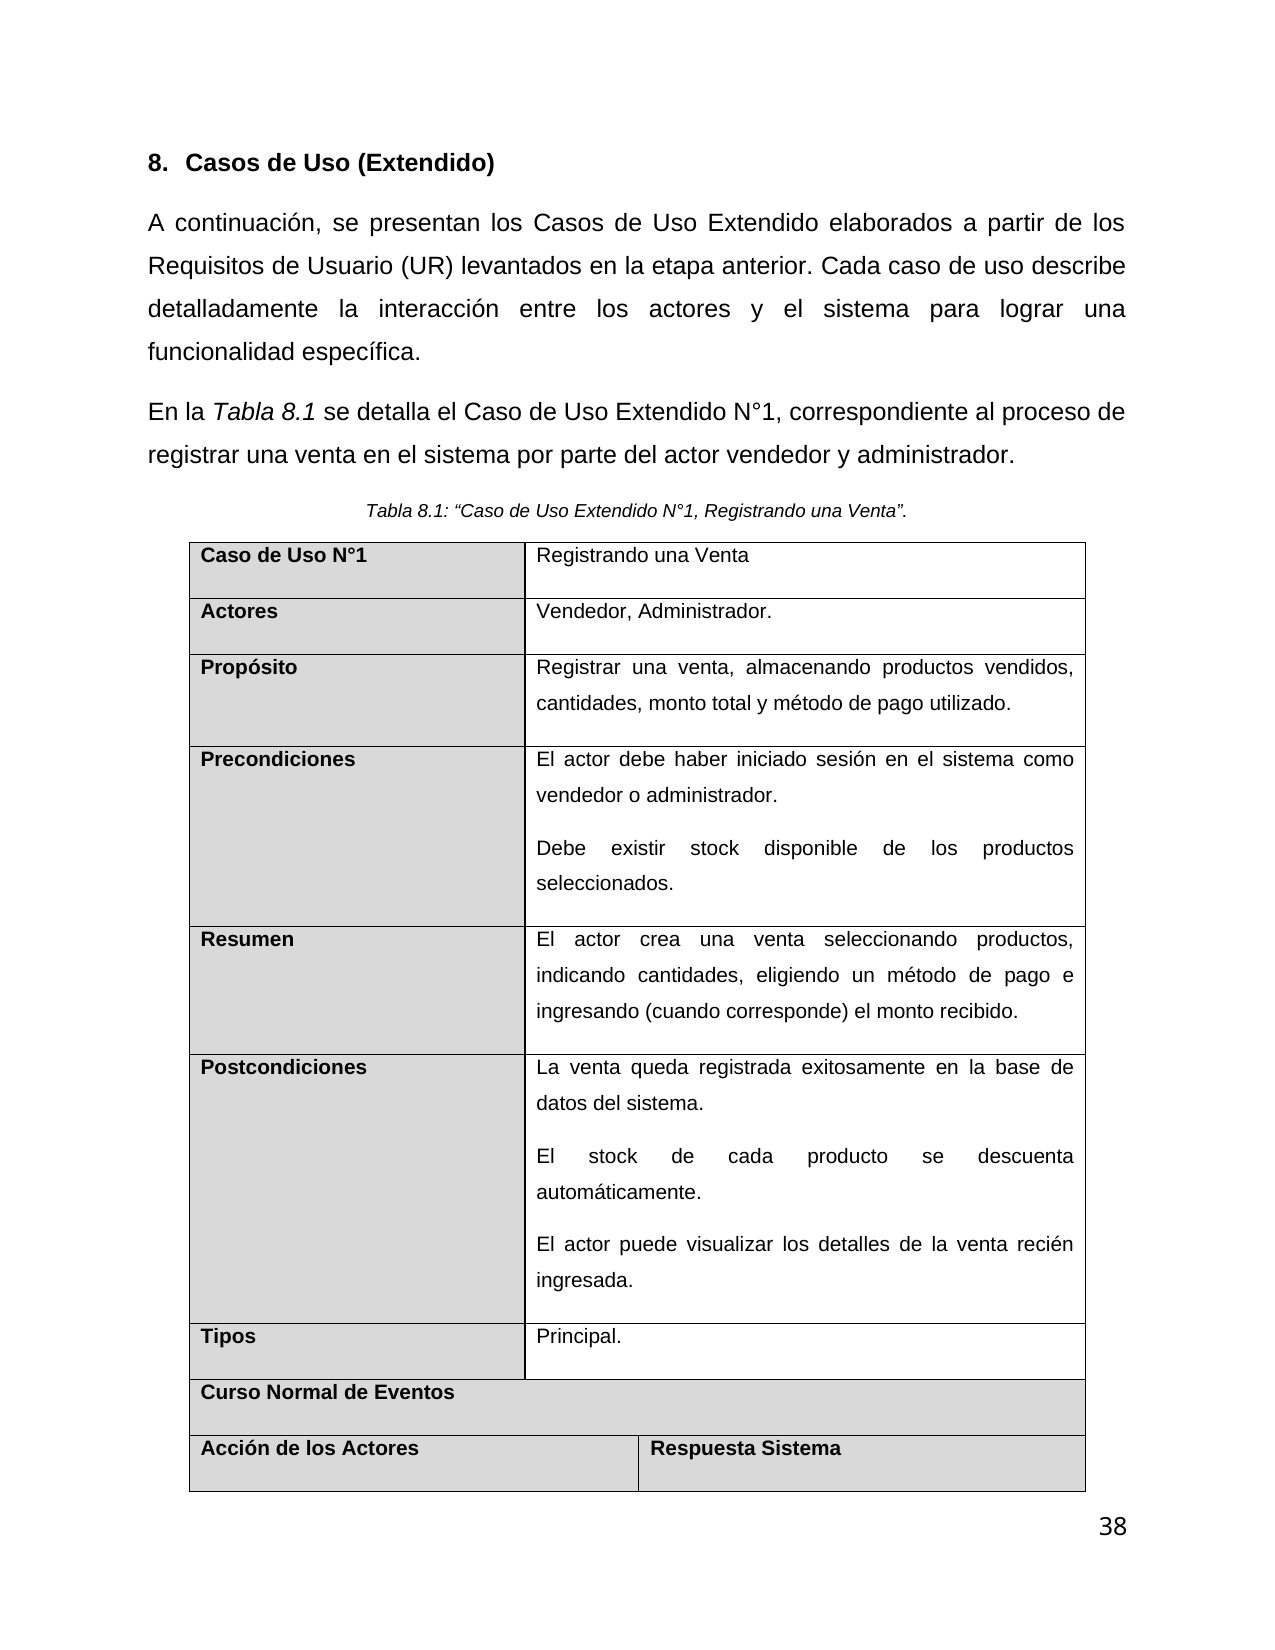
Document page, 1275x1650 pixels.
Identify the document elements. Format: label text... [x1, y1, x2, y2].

table_cell Tipos [190, 1324, 524, 1379]
text En la Tabla 8.1 se detalla el Caso de Uso Extendido N°1, correspondiente al proceso de registrar una venta en el sistema por parte del actor vendedor y administrador. [148, 397, 1127, 468]
table_cell Respuesta Sistema [639, 1436, 1085, 1491]
table_cell El actor crea una venta seleccionando productos, indicando cantidades, eligiendo un método de pago e ingresando (cuando corresponde) el monto recibido. [526, 927, 1085, 1054]
table_header Caso de Uso N°1 [190, 543, 524, 598]
table_cell El actor debe haber iniciado sesión en el sistema como vendedor o administrador. Debe existir stock disponible de los productos seleccionados. [526, 747, 1085, 926]
table_cell Actores [190, 599, 524, 654]
text Tabla 8.1: “Caso de Uso Extendido N°1, Registrando una Venta”. [148, 499, 1127, 521]
table_cell Registrar una venta, almacenando productos vendidos, cantidades, monto total y método de pago utilizado. [526, 655, 1085, 746]
text A continuación, se presentan los Casos de Uso Extendido elaborados a partir de los Requisitos de Usuario (UR) levantados en la etapa anterior. Cada caso de uso describe detalladamente la interacción entre los actores y el sistema para lograr una funcionalidad específica. [148, 207, 1127, 366]
table_cell Acción de los Actores [190, 1436, 638, 1491]
table_cell La venta queda registrada exitosamente en la base de datos del sistema. El stock de cada producto se descuenta automáticamente. El actor puede visualizar los detalles de la venta recién ingresada. [526, 1055, 1085, 1323]
table_cell Propósito [190, 655, 524, 746]
table_cell Resumen [190, 927, 524, 1054]
table_header Registrando una Venta [526, 543, 1085, 598]
subtitle Casos de Uso (Extendido) [148, 148, 1127, 176]
table_cell Postcondiciones [190, 1055, 524, 1323]
table_cell Principal. [526, 1324, 1085, 1379]
table_cell Vendedor, Administrador. [526, 599, 1085, 654]
table_cell Curso Normal de Eventos [190, 1380, 1085, 1435]
table_cell Precondiciones [190, 747, 524, 926]
